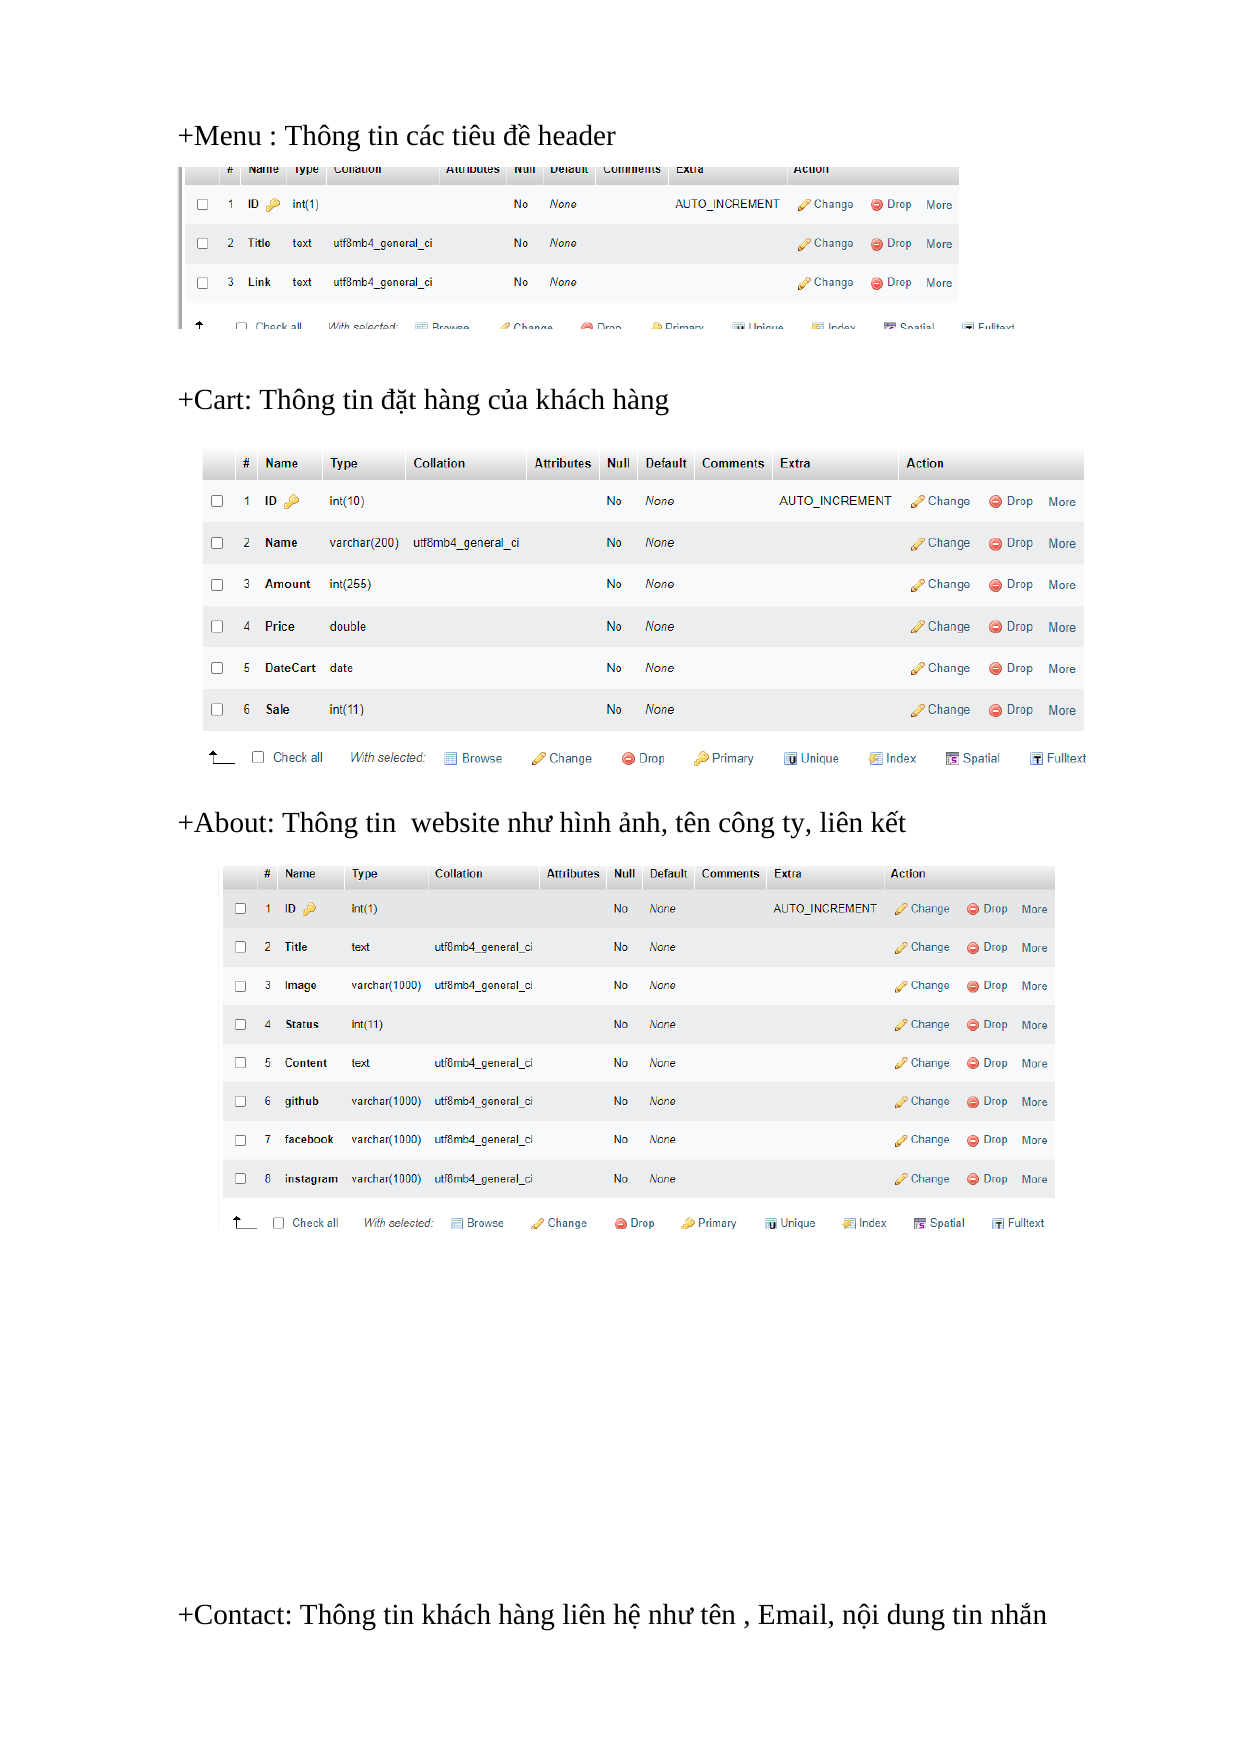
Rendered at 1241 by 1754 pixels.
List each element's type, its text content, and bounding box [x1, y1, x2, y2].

text +Contact: Thông tin khách hàng liên hệ như tên , Email, nội dung tin nhắn [177, 1597, 1122, 1630]
text +Cart: Thông tin đặt hàng của khách hàng [177, 382, 1122, 416]
text +About: Thông tin website như hình ảnh, tên công ty, liên kết [177, 805, 1122, 838]
picture [218, 866, 1164, 1229]
picture [202, 444, 1148, 786]
text +Menu : Thông tin các tiêu đề header [177, 118, 1122, 152]
picture [177, 167, 1123, 329]
